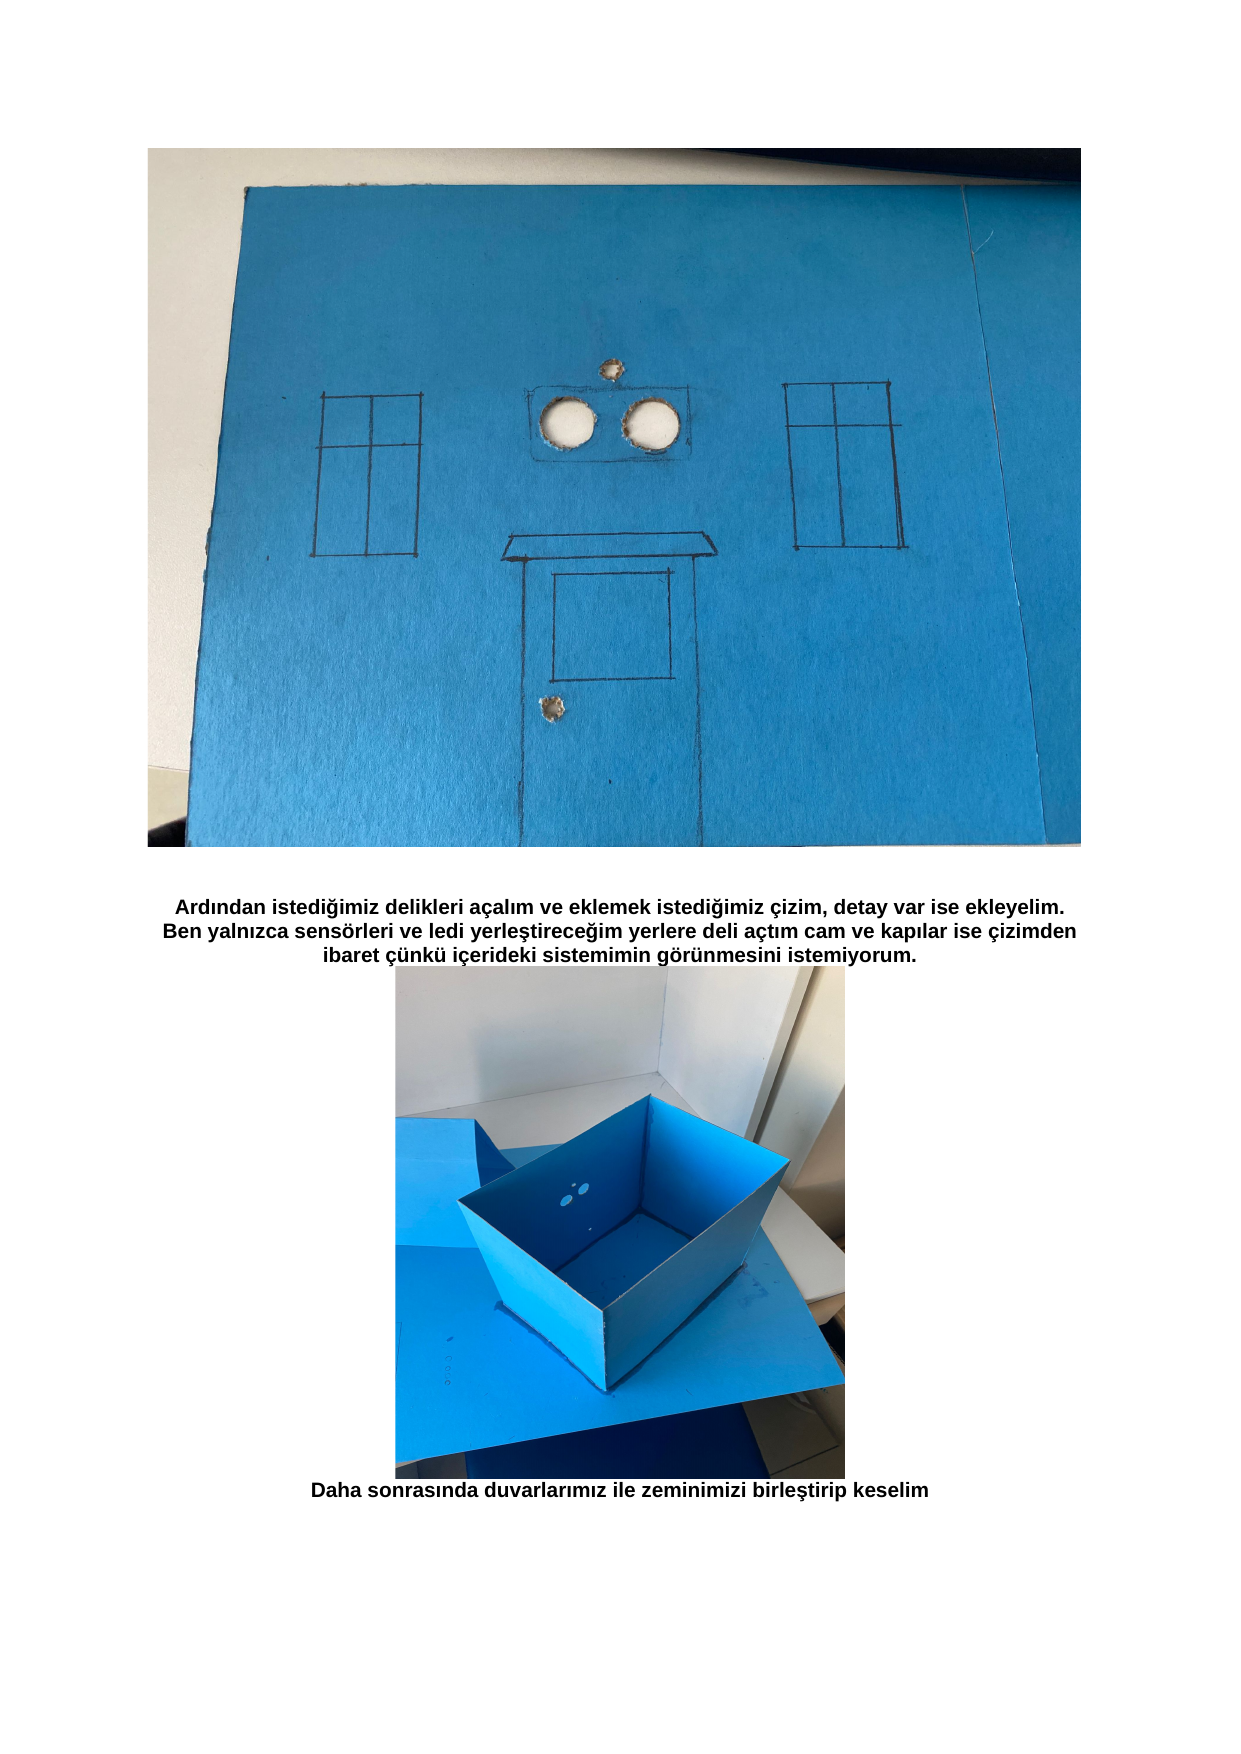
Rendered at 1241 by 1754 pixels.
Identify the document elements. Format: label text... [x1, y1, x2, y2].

text Ben yalnızca sensörleri ve ledi yerleştireceğim yerlere deli açtım cam ve kapılar ise çizimden ibaret çünkü içerideki sistemimin görünmesini istemiyorum. [148, 919, 1092, 967]
text Ardından istediğimiz delikleri açalım ve eklemek istediğimiz çizim, detay var ise ekleyelim. [148, 895, 1092, 919]
picture [395, 966, 845, 1479]
picture [149, 148, 1081, 846]
picture [815, 193, 825, 198]
text Daha sonrasında duvarlarımız ile zeminimizi birleştirip keselim [148, 1478, 1092, 1502]
